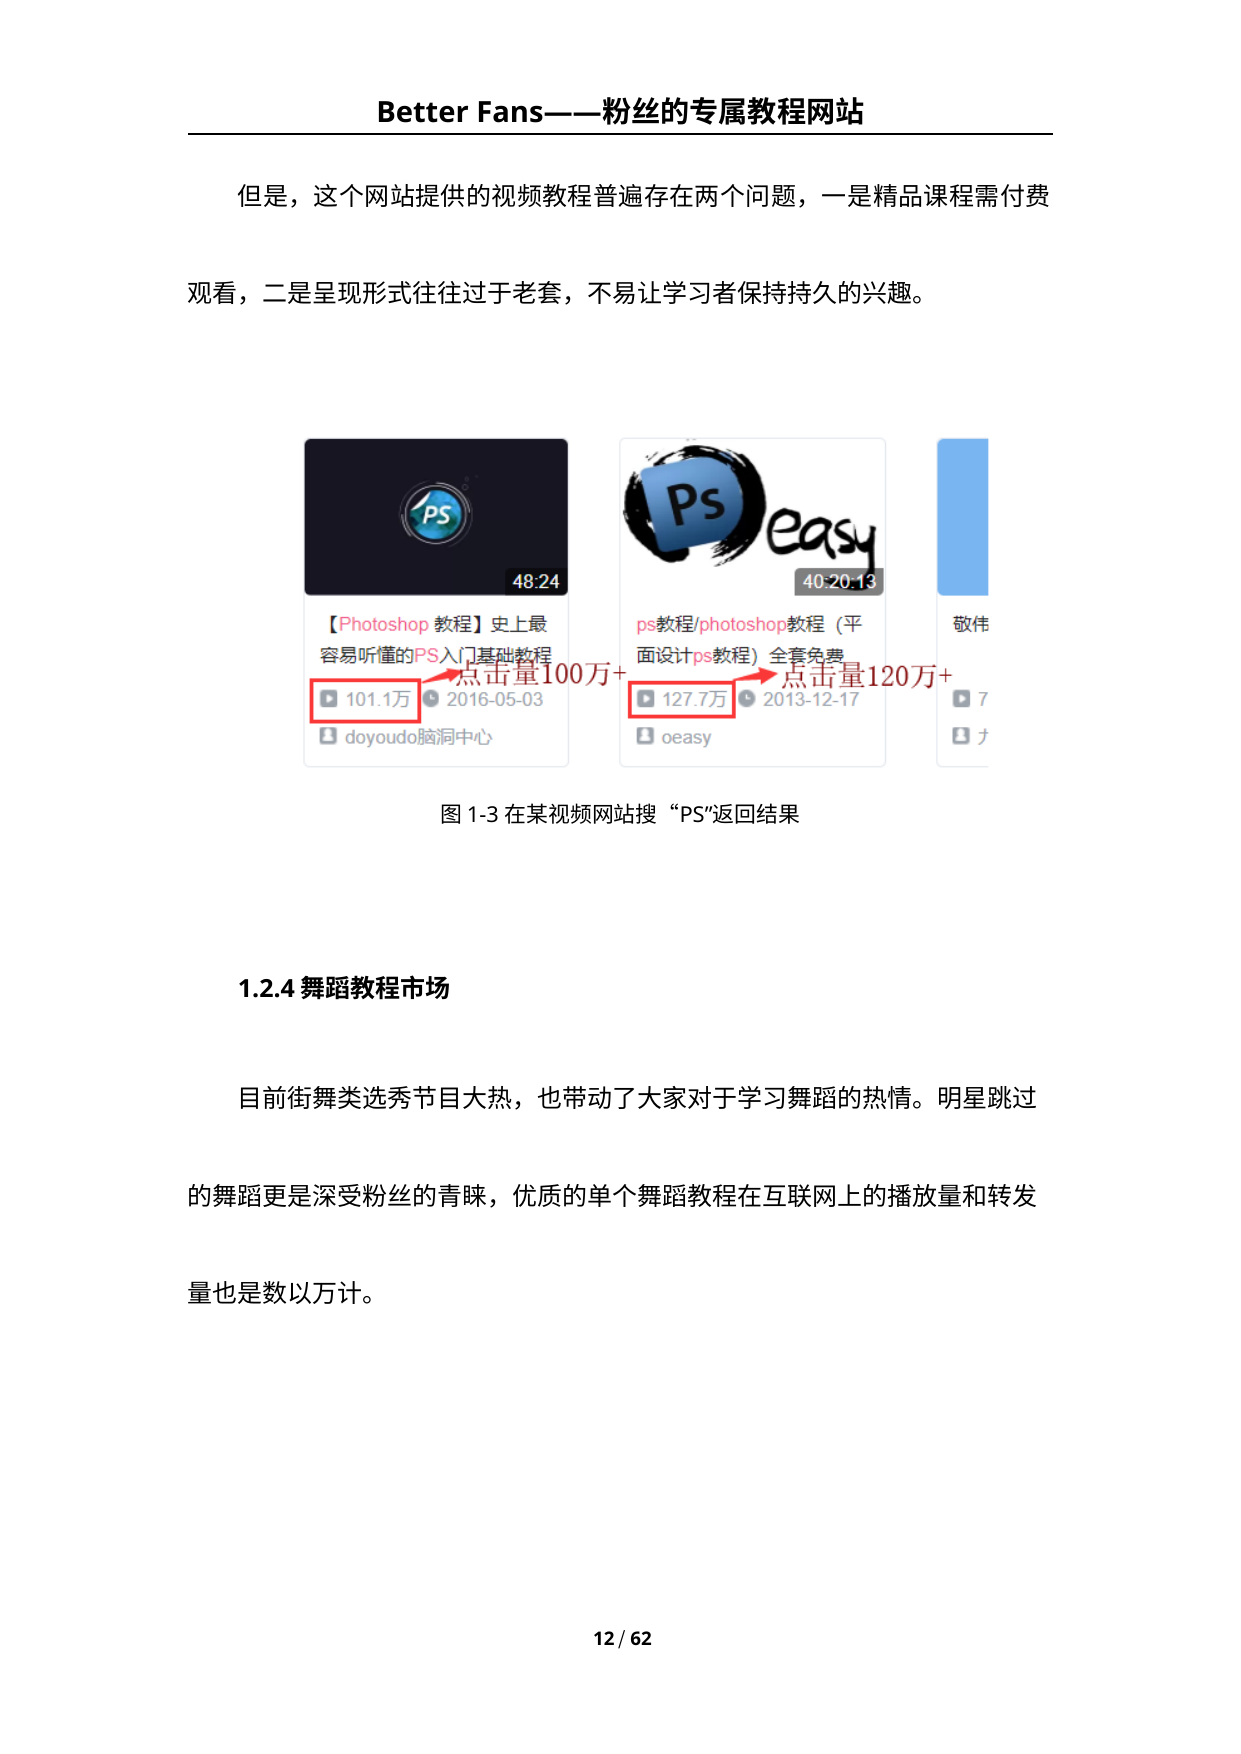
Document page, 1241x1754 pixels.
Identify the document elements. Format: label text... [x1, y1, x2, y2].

text 但是，这个网站提供的视频教程普遍存在两个问题，一是精品课程需付费观看，二是呈现形式往往过于老套，不易让学习者保持持久的兴趣。 [187, 162, 1053, 324]
text 目前街舞类选秀节目大热，也带动了大家对于学习舞蹈的热情。明星跳过的舞蹈更是深受粉丝的青睐，优质的单个舞蹈教程在互联网上的播放量和转发量也是数以万计。 [187, 1064, 1053, 1324]
subtitle 1.2.4舞蹈教程市场 [187, 954, 1053, 1019]
text 图1-3 在某视频网站搜“PS”返回结果 [187, 797, 1053, 829]
picture [302, 424, 989, 775]
